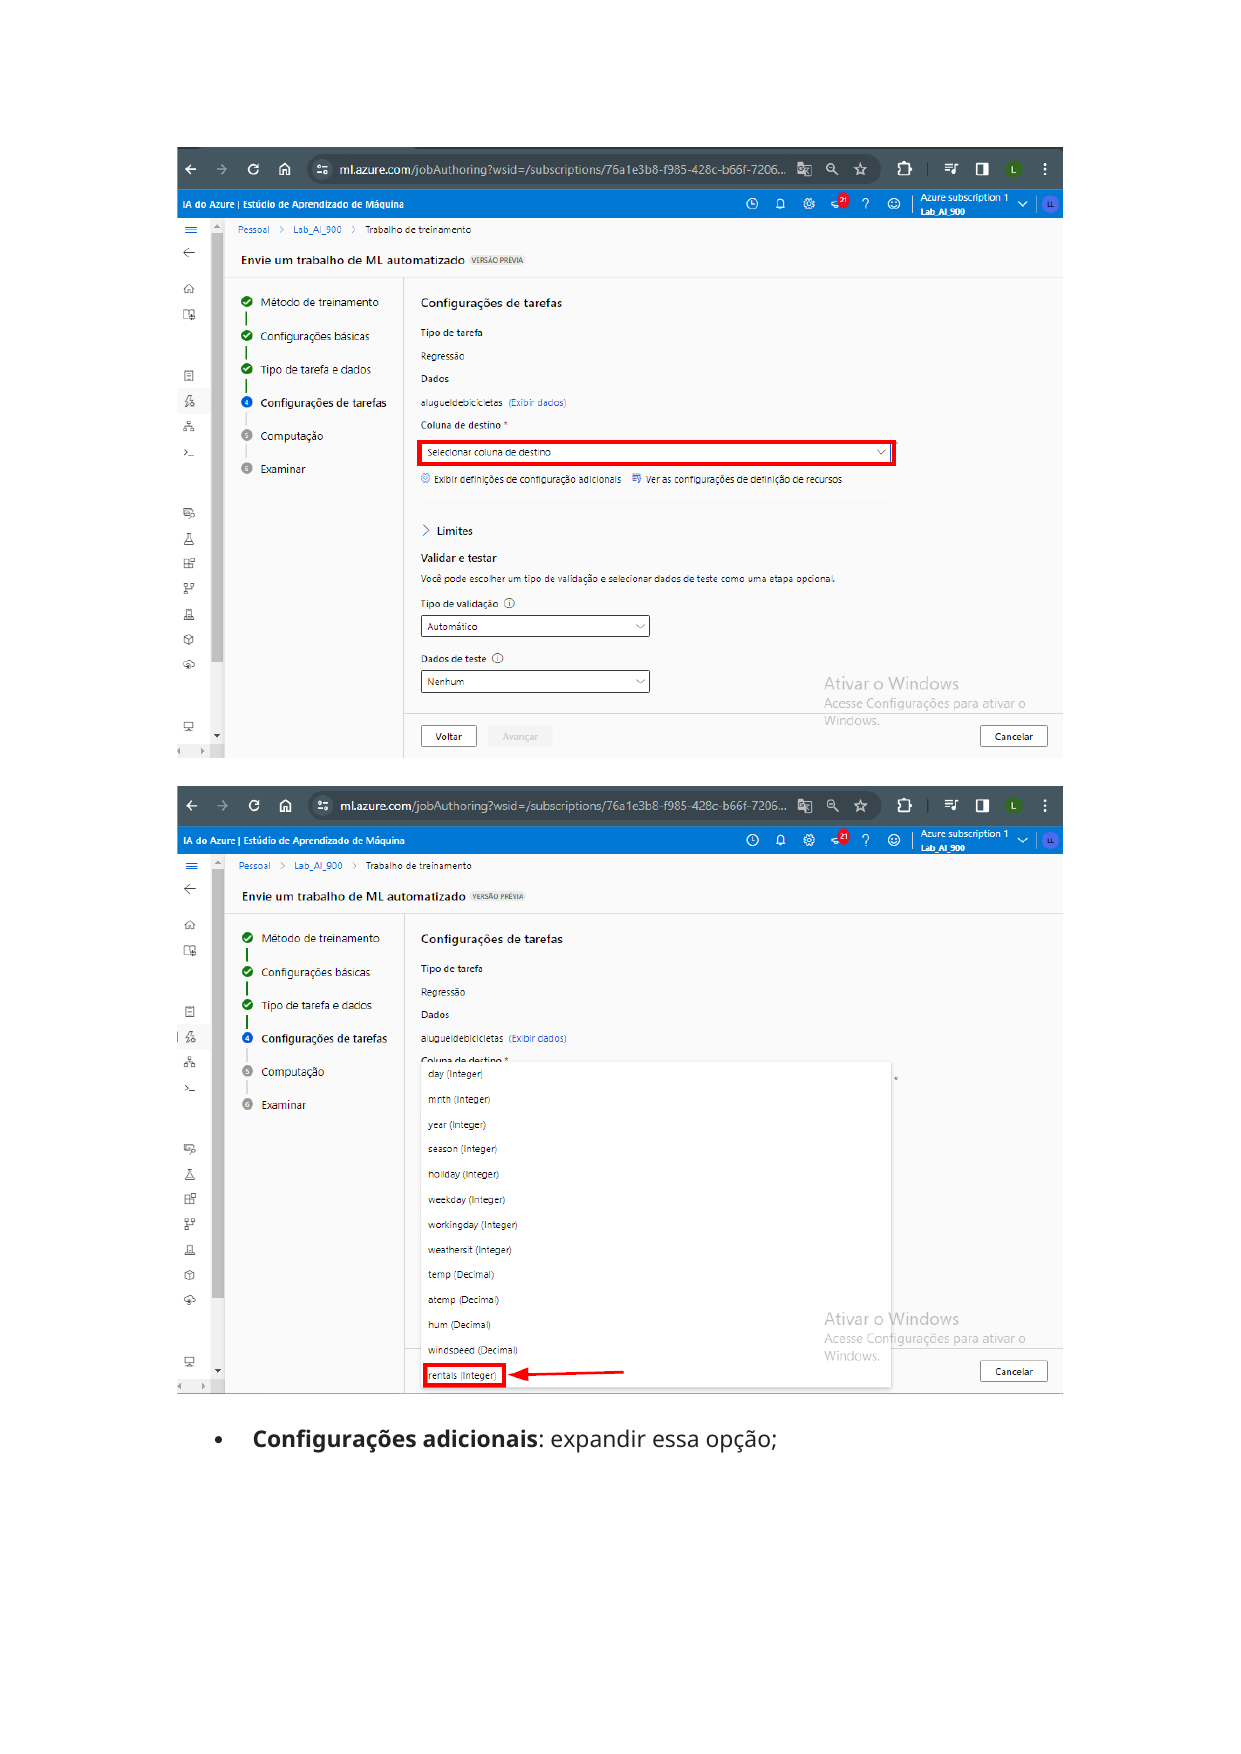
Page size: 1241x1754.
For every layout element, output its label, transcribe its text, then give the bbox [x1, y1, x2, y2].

picture [177, 147, 1063, 758]
list Configurações adicionais: expandir essa opção; [215, 1423, 1063, 1454]
picture [177, 786, 1063, 1394]
